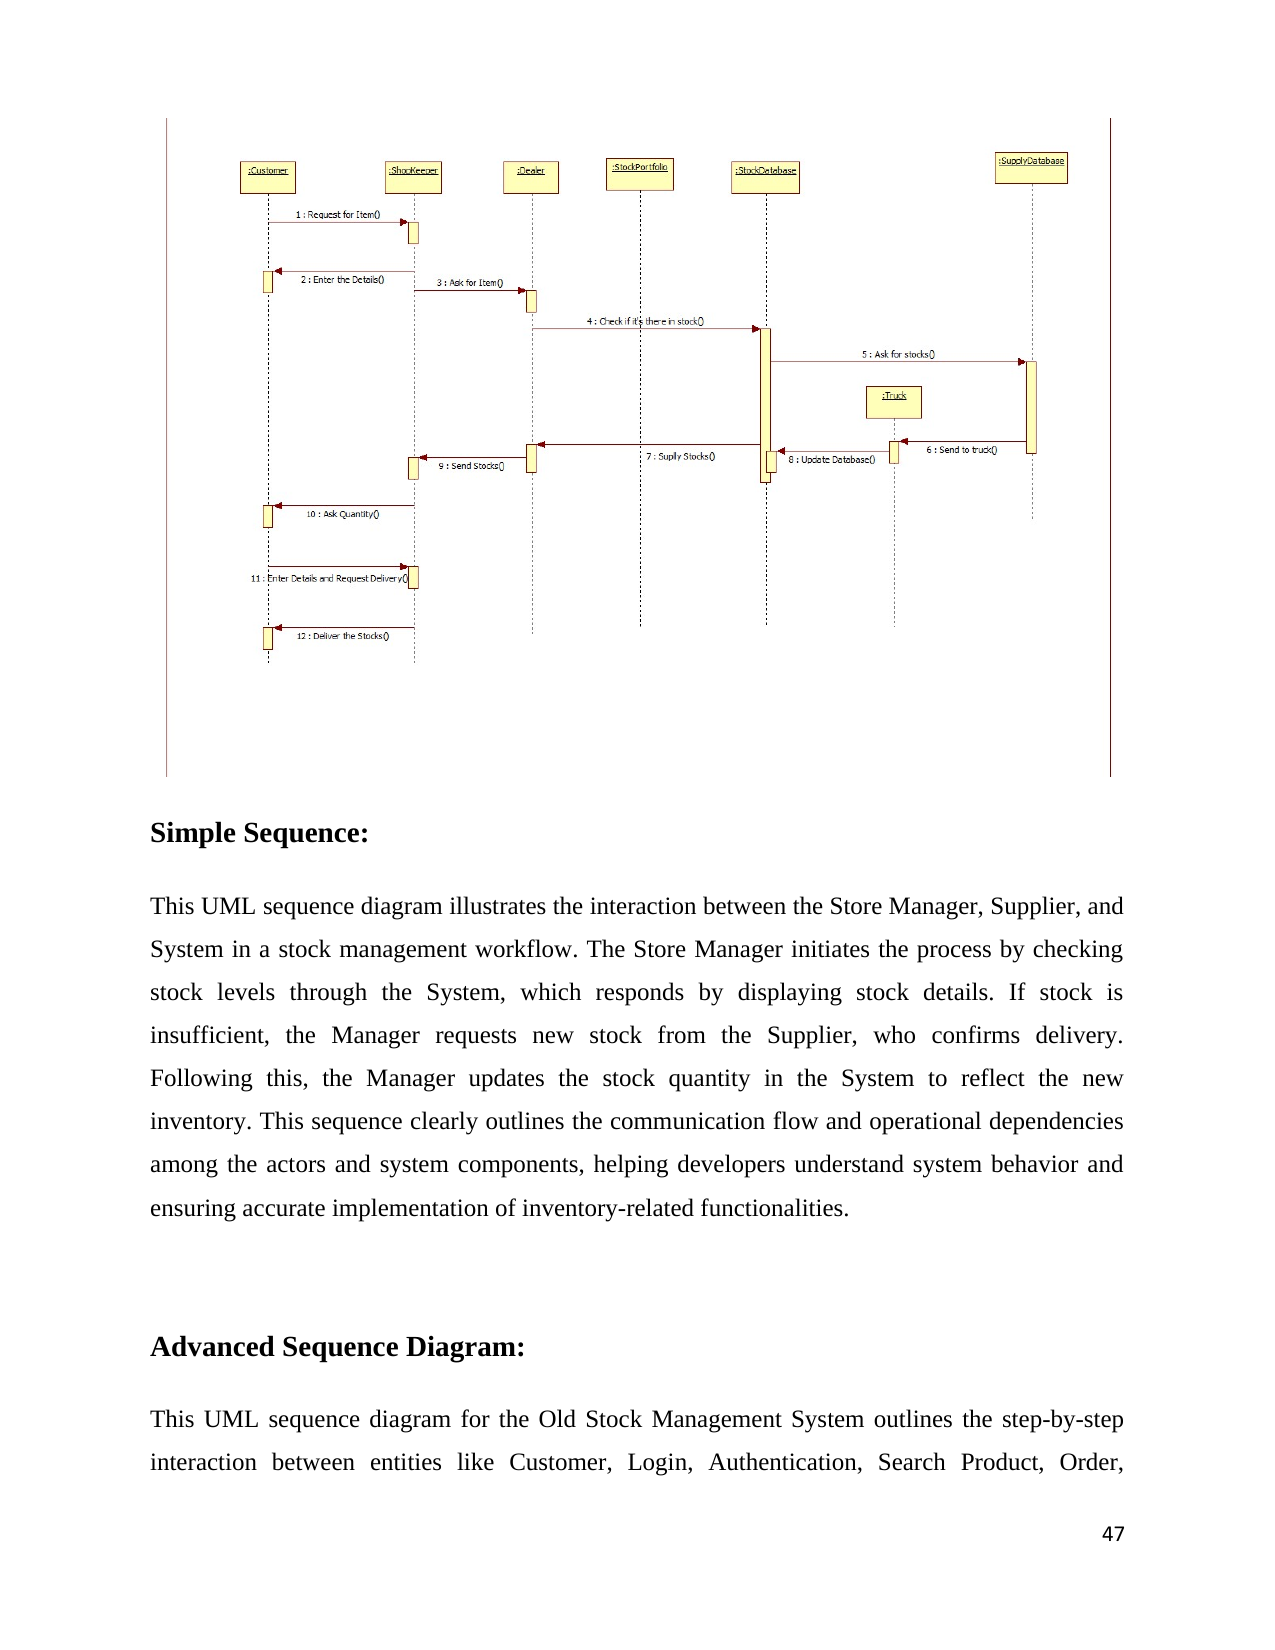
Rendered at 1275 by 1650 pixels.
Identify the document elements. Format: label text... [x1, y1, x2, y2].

picture [150, 118, 1125, 777]
text Advanced Sequence Diagram: [150, 1329, 1125, 1362]
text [150, 1404, 1125, 1476]
text Simple Sequence: [150, 816, 1125, 849]
text This UML sequence diagram illustrates the interaction between the Store Manager, Supplier, and System in a stock management workflow. The Store Manager initiates the process by checking stock levels through the System, which responds by displaying stock details. If stock is insufficient, the Manager requests new stock from the Supplier, who confirms delivery. Following this, the Manager updates the stock quantity in the System to reflect the new inventory. This sequence clearly outlines the communication flow and operational dependencies among the actors and system components, helping developers understand system behavior and ensuring accurate implementation of inventory-related functionalities. [150, 891, 1125, 1221]
